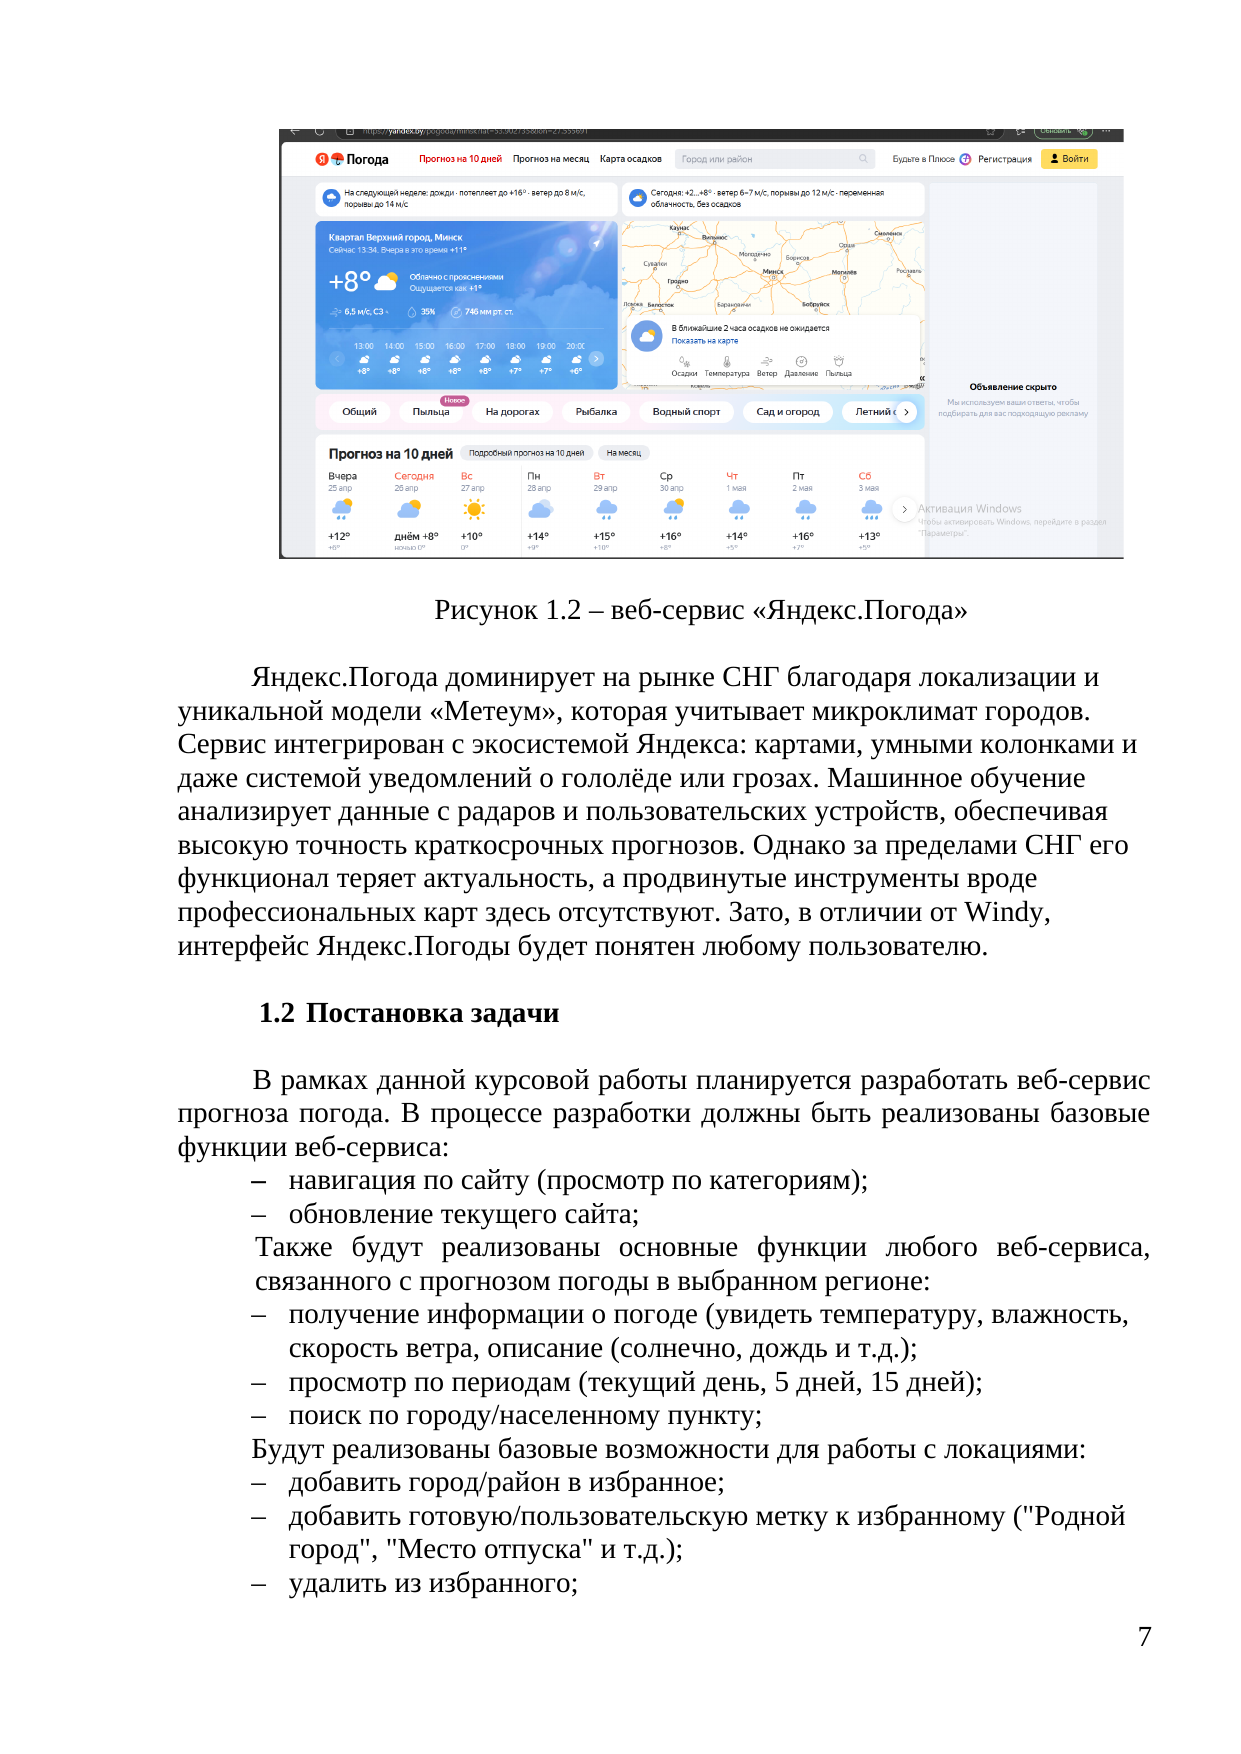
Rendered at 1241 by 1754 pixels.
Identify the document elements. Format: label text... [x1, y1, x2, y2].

picture [279, 129, 1124, 559]
list обновление текущего сайта; [251, 1196, 1152, 1229]
list навигация по сайту (просмотр по категориям); [251, 1162, 1152, 1196]
list добавить город/район в избранное; [251, 1464, 1152, 1498]
text Также будут реализованы основные функции любого веб-сервиса, связанного с прогнозом погоды в выбранном регионе: [255, 1229, 1152, 1297]
list добавить готовую/пользовательскую метку к избранному ("Родной город", "Место отпуска" и т.д.); [251, 1498, 1152, 1565]
list поиск по городу/населенному пункту; [251, 1397, 1152, 1431]
text Будут реализованы базовые возможности для работы с локациями: [251, 1431, 1152, 1464]
list получение информации о погоде (увидеть температуру, влажность, скорость ветра, описание (солнечно, дождь и т.д.); [251, 1297, 1152, 1364]
list удалить из избранного; [251, 1565, 1152, 1598]
list Постановка задачи [258, 995, 1152, 1028]
text В рамках данной курсовой работы планируется разработать веб-сервис прогноза погода. В процессе разработки должны быть реализованы базовые функции веб-сервиса: [177, 1062, 1152, 1162]
text Рисунок 1.2 – веб-сервис «Яндекс.Погода» [177, 592, 1152, 626]
list просмотр по периодам (текущий день, 5 дней, 15 дней); [251, 1364, 1152, 1397]
text Яндекс.Погода доминирует на рынке СНГ благодаря локализации и уникальной модели «Метеум», которая учитывает микроклимат городов. Сервис интегрирован с экосистемой Яндекса: картами, умными колонками и даже системой уведомлений о гололёде или грозах. Машинное обучение анализирует данные с радаров и пользовательских устройств, обеспечивая высокую точность краткосрочных прогнозов. Однако за пределами СНГ его функционал теряет актуальность, а продвинутые инструменты вроде профессиональных карт здесь отсутствуют. Зато, в отличии от Windy, интерфейс Яндекс.Погоды будет понятен любому пользователю. [177, 659, 1152, 961]
